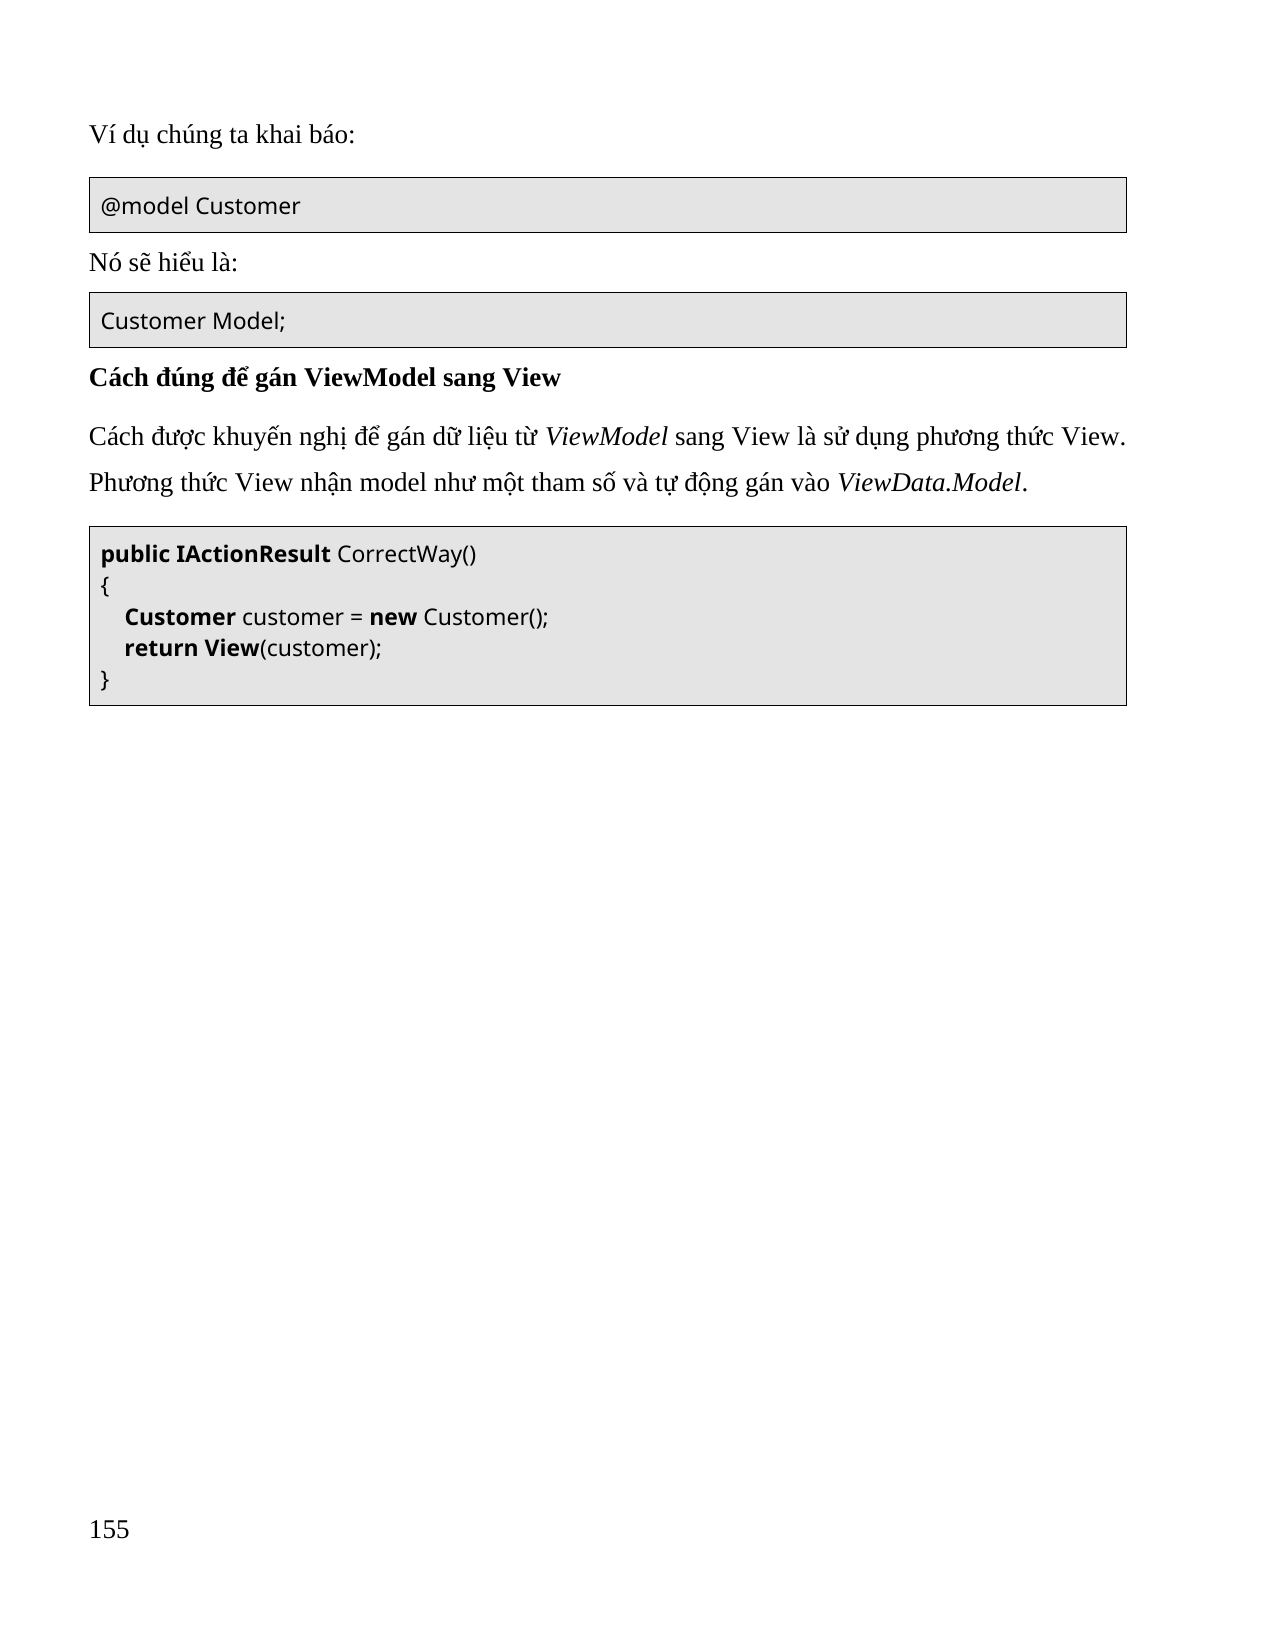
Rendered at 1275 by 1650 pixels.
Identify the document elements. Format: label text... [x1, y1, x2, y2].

table_header public IActionResult CorrectWay() { Customer customer = new Customer(); return View(customer); } [90, 527, 1126, 705]
text Cách được khuyến nghị để gán dữ liệu từ ViewModel sang View là sử dụng phương thức View. Phương thức View nhận model như một tham số và tự động gán vào ViewData.Model. [89, 420, 1127, 498]
table_header @model Customer [90, 178, 1126, 232]
table_header Customer Model; [90, 293, 1126, 347]
text Cách đúng để gán ViewModel sang View [89, 361, 1127, 392]
text Ví dụ chúng ta khai báo: [89, 118, 1127, 149]
text Nó sẽ hiểu là: [89, 246, 1127, 277]
